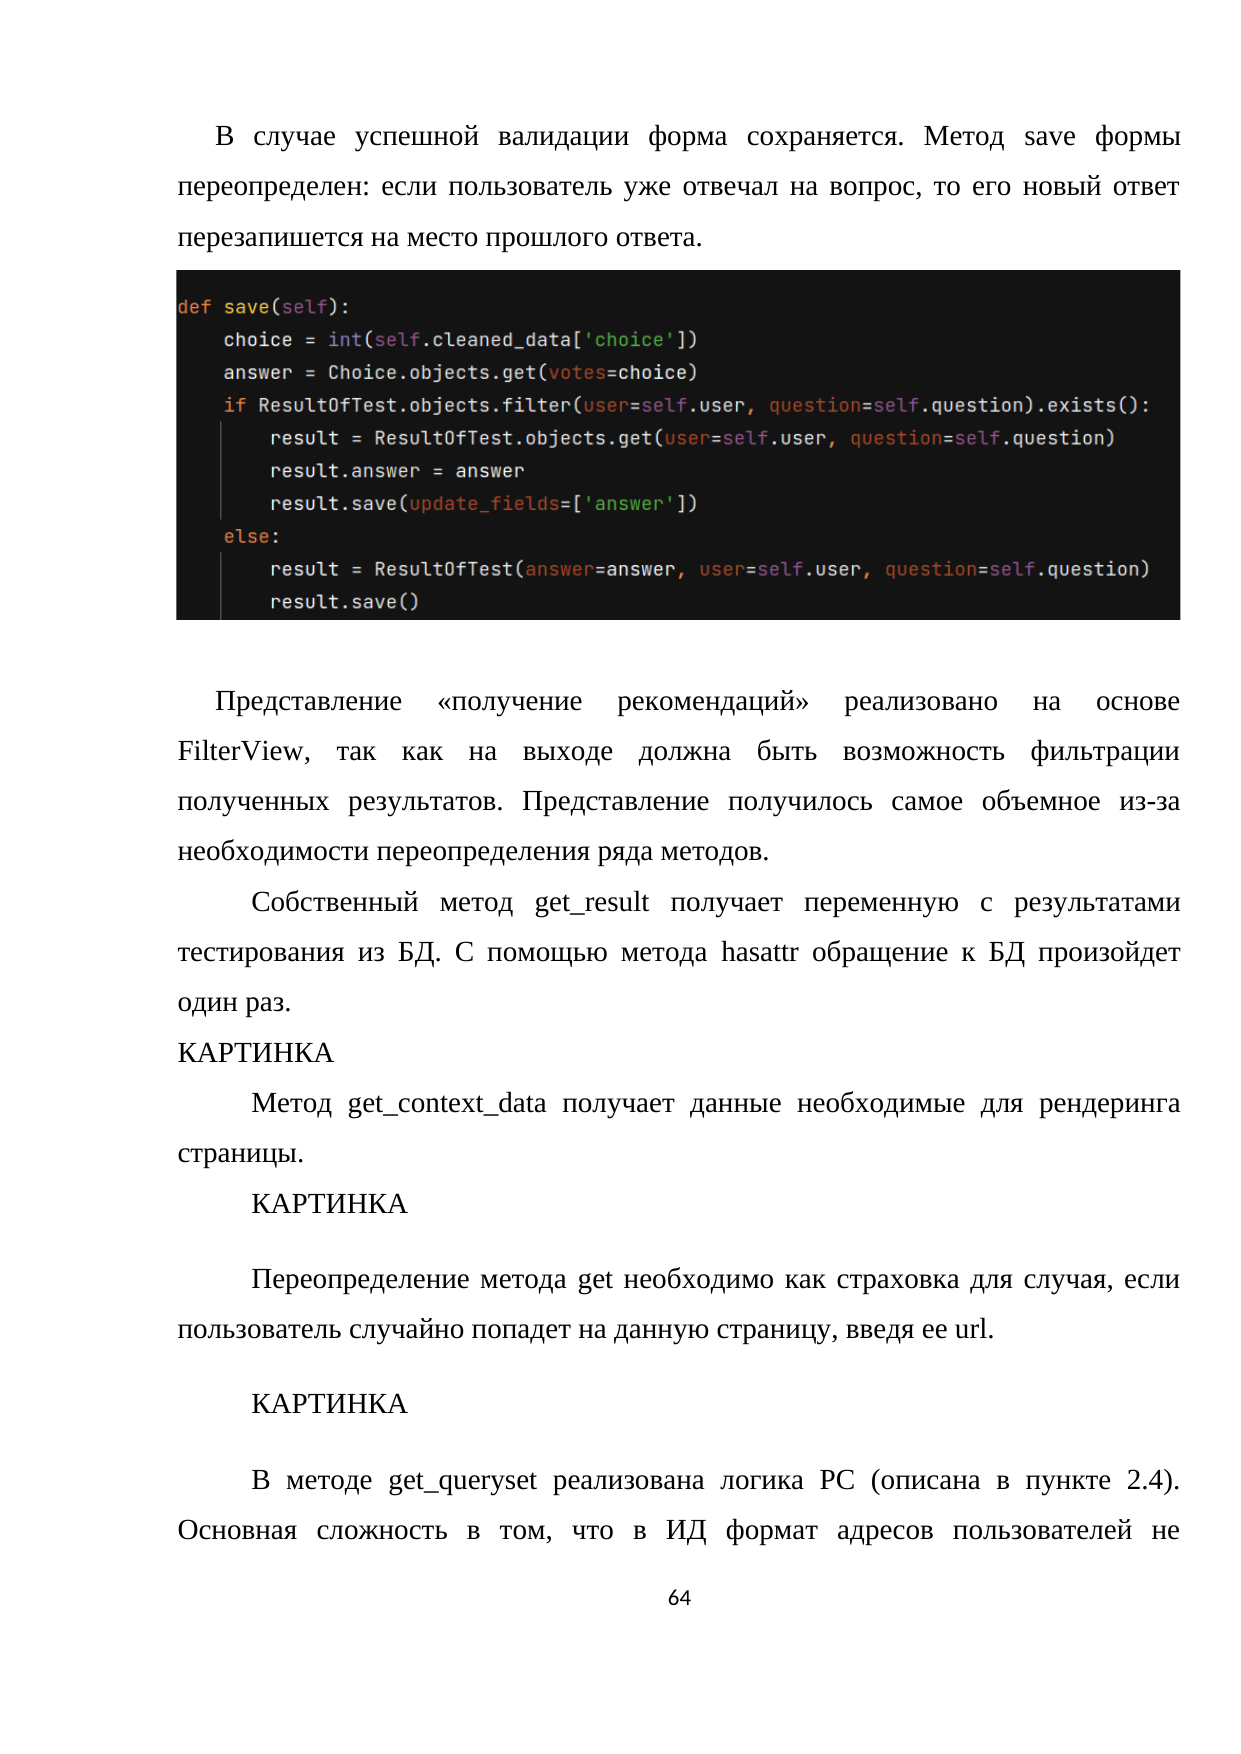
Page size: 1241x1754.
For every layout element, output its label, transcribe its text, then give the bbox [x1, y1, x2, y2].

text КАРТИНКА [177, 1387, 1181, 1420]
text Переопределение метода get необходимо как страховка для случая, если пользователь случайно попадет на данную страницу, введя ее url. [177, 1261, 1181, 1345]
list В случае успешной валидации форма сохраняется. Метод save формы переопределен: если пользователь уже отвечал на вопрос, то его новый ответ перезапишется на место прошлого ответа. [177, 118, 1181, 252]
list Метод get_context_data получает данные необходимые для рендеринга страницы. [177, 1085, 1181, 1169]
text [177, 1462, 1181, 1546]
picture [176, 270, 1181, 620]
list Представление «получение рекомендаций» реализовано на основе FilterView, так как на выходе должна быть возможность фильтрации полученных результатов. Представление получилось самое объемное из-за необходимости переопределения ряда методов. [177, 620, 1181, 867]
list Собственный метод get_result получает переменную с результатами тестирования из БД. С помощью метода hasattr обращение к БД произойдет один раз. [177, 884, 1181, 1018]
list КАРТИНКА [177, 1035, 1181, 1068]
list КАРТИНКА [177, 1186, 1181, 1219]
